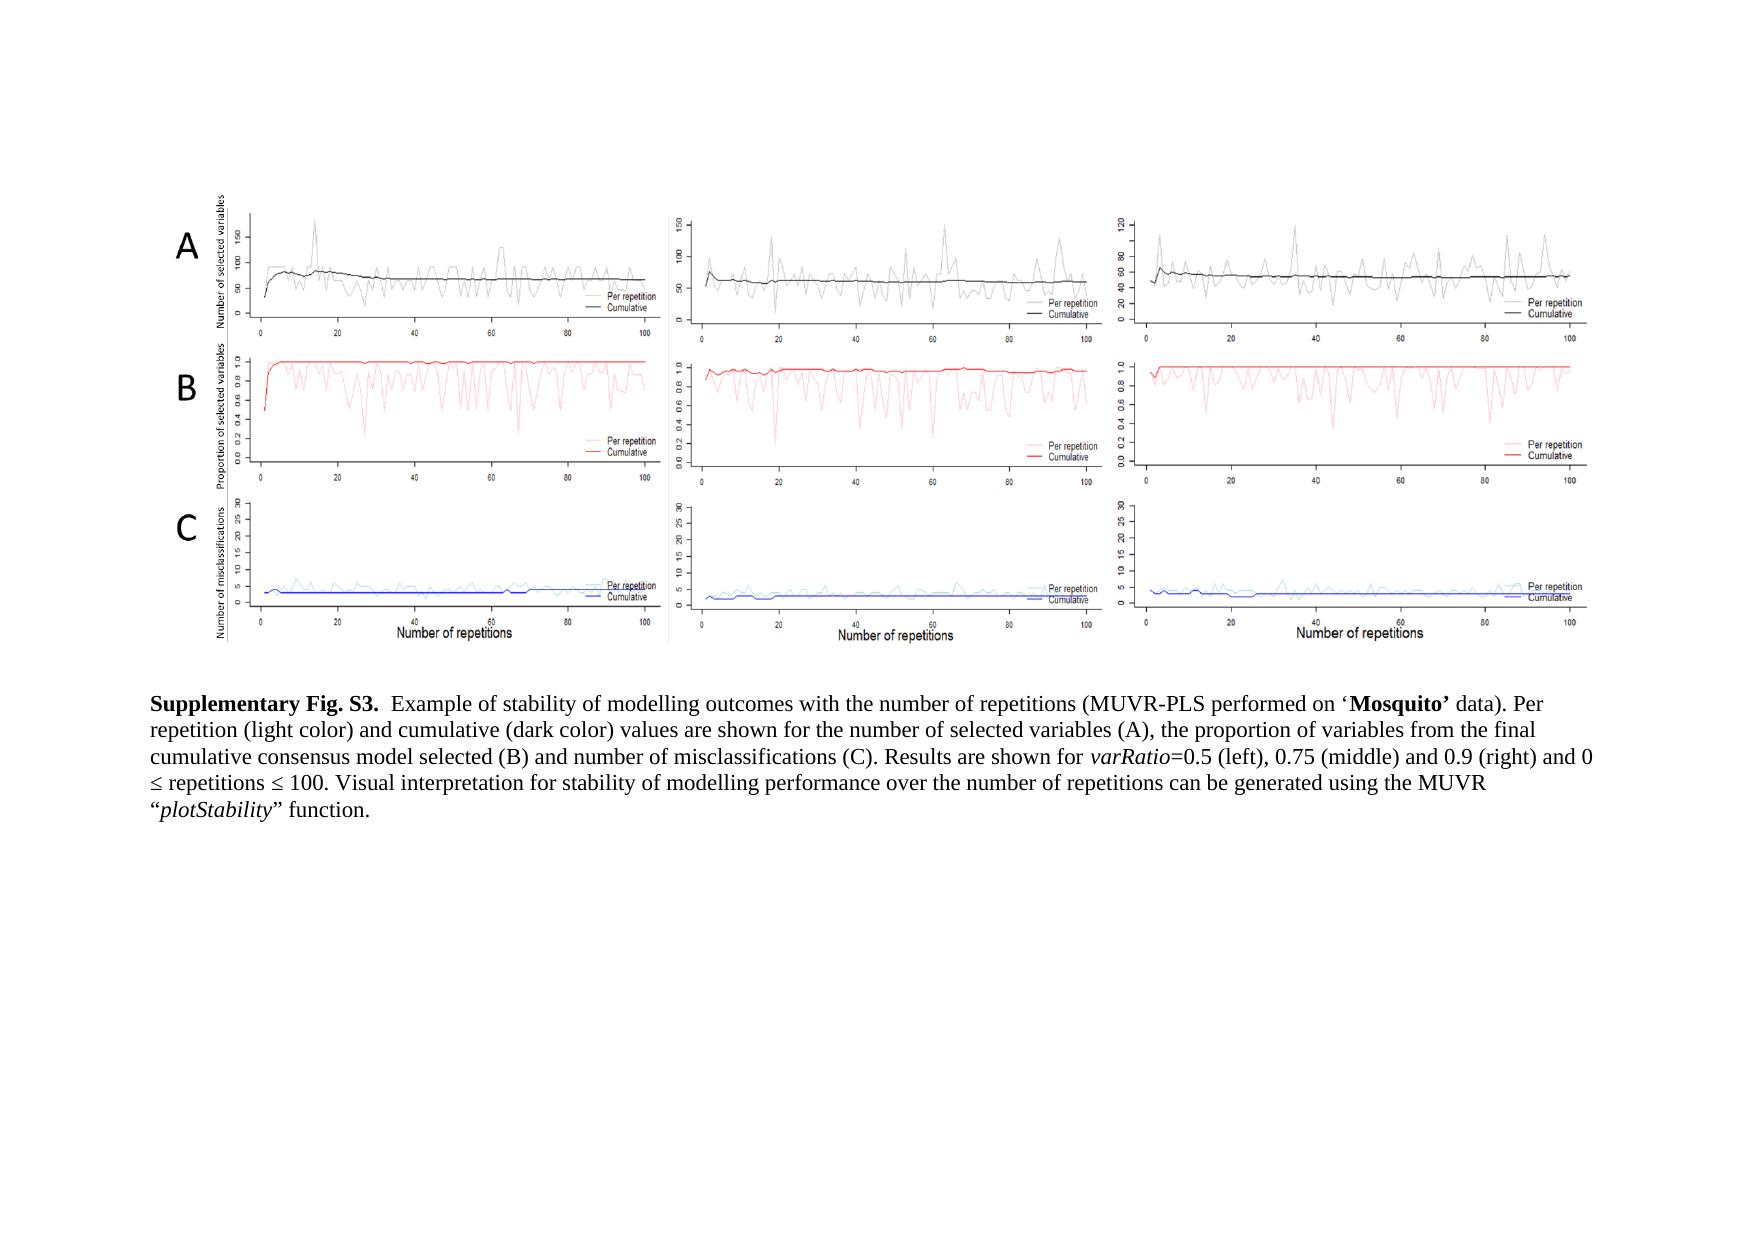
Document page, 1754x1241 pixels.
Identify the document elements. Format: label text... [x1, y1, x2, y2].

text Supplementary Fig. S3. Example of stability of modelling outcomes with the number of repetitions (MUVR-PLS performed on ‘Mosquito’ data). Per repetition (light color) and cumulative (dark color) values are shown for the number of selected variables (A), the proportion of variables from the final cumulative consensus model selected (B) and number of misclassifications (C). Results are shown for varRatio=0.5 (left), 0.75 (middle) and 0.9 (right) and 0 ≤ repetitions ≤ 100. Visual interpretation for stability of modelling performance over the number of repetitions can be generated using the MUVR “plotStability” function. [150, 690, 1604, 822]
picture [150, 186, 1591, 646]
